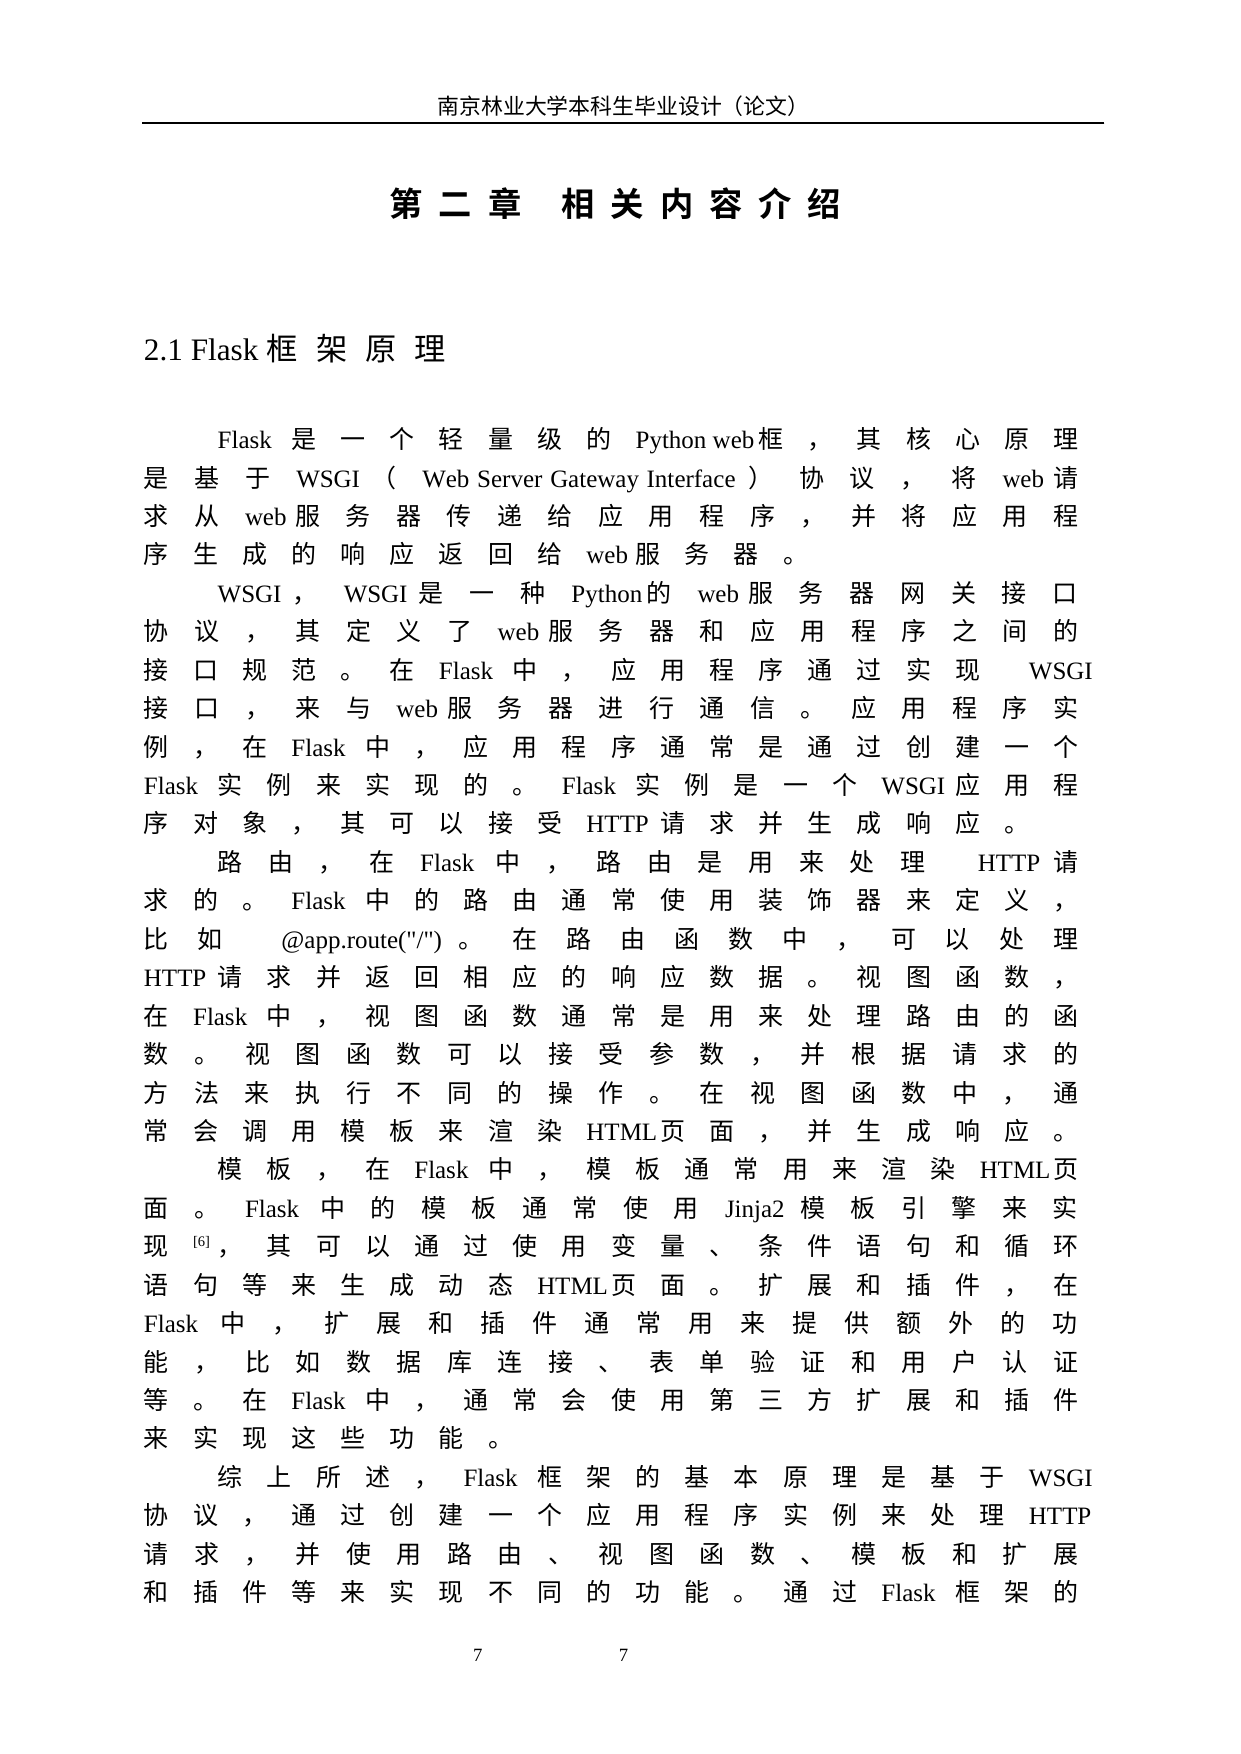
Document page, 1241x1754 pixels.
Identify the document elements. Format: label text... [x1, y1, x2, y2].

text 路由，在Flask中，路由是用来处理 HTTP请求的。Flask中的路由通常使用装饰器来定义，比如 @app.route("/")。在路由函数中，可以处理 HTTP请求并返回相应的响应数据。视图函数，在Flask中，视图函数通常是用来处理路由的函数。视图函数可以接受参数，并根据请求的方法来执行不同的操作。在视图函数中，通常会调用模板来渲染HTML页面，并生成响应。 [144, 841, 1102, 1149]
text Flask 是一个轻量级的Python web框，其核心原理是基于WSGI（Web Server Gateway Interface）协议，将web请求从web服务器传递给应用程序，并将应用程序生成的响应返回给web服务器。 [144, 418, 1102, 572]
subtitle 2.1 Flask框架原理 [144, 309, 1102, 386]
text WSGI，WSGI是一种Python的web服务器网关接口协议，其定义了web服务器和应用程序之间的接口规范。在Flask中，应用程序通过实现 WSGI接口，来与web服务器进行通信。应用程序实例，在Flask中，应用程序通常是通过创建一个Flask实例来实现的。Flask实例是一个WSGI应用程序对象，其可以接受HTTP请求并生成响应。 [144, 572, 1102, 841]
subtitle 第二章 相关内容介绍 [144, 164, 1102, 241]
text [144, 1456, 1102, 1610]
text 模板，在Flask中，模板通常用来渲染HTML页面。Flask中的模板通常使用Jinja2模板引擎来实现[6]，其可以通过使用变量、条件语句和循环语句等来生成动态HTML页面。扩展和插件，在Flask中，扩展和插件通常用来提供额外的功能，比如数据库连接、表单验证和用户认证等。在Flask中，通常会使用第三方扩展和插件来实现这些功能。 [144, 1149, 1102, 1456]
